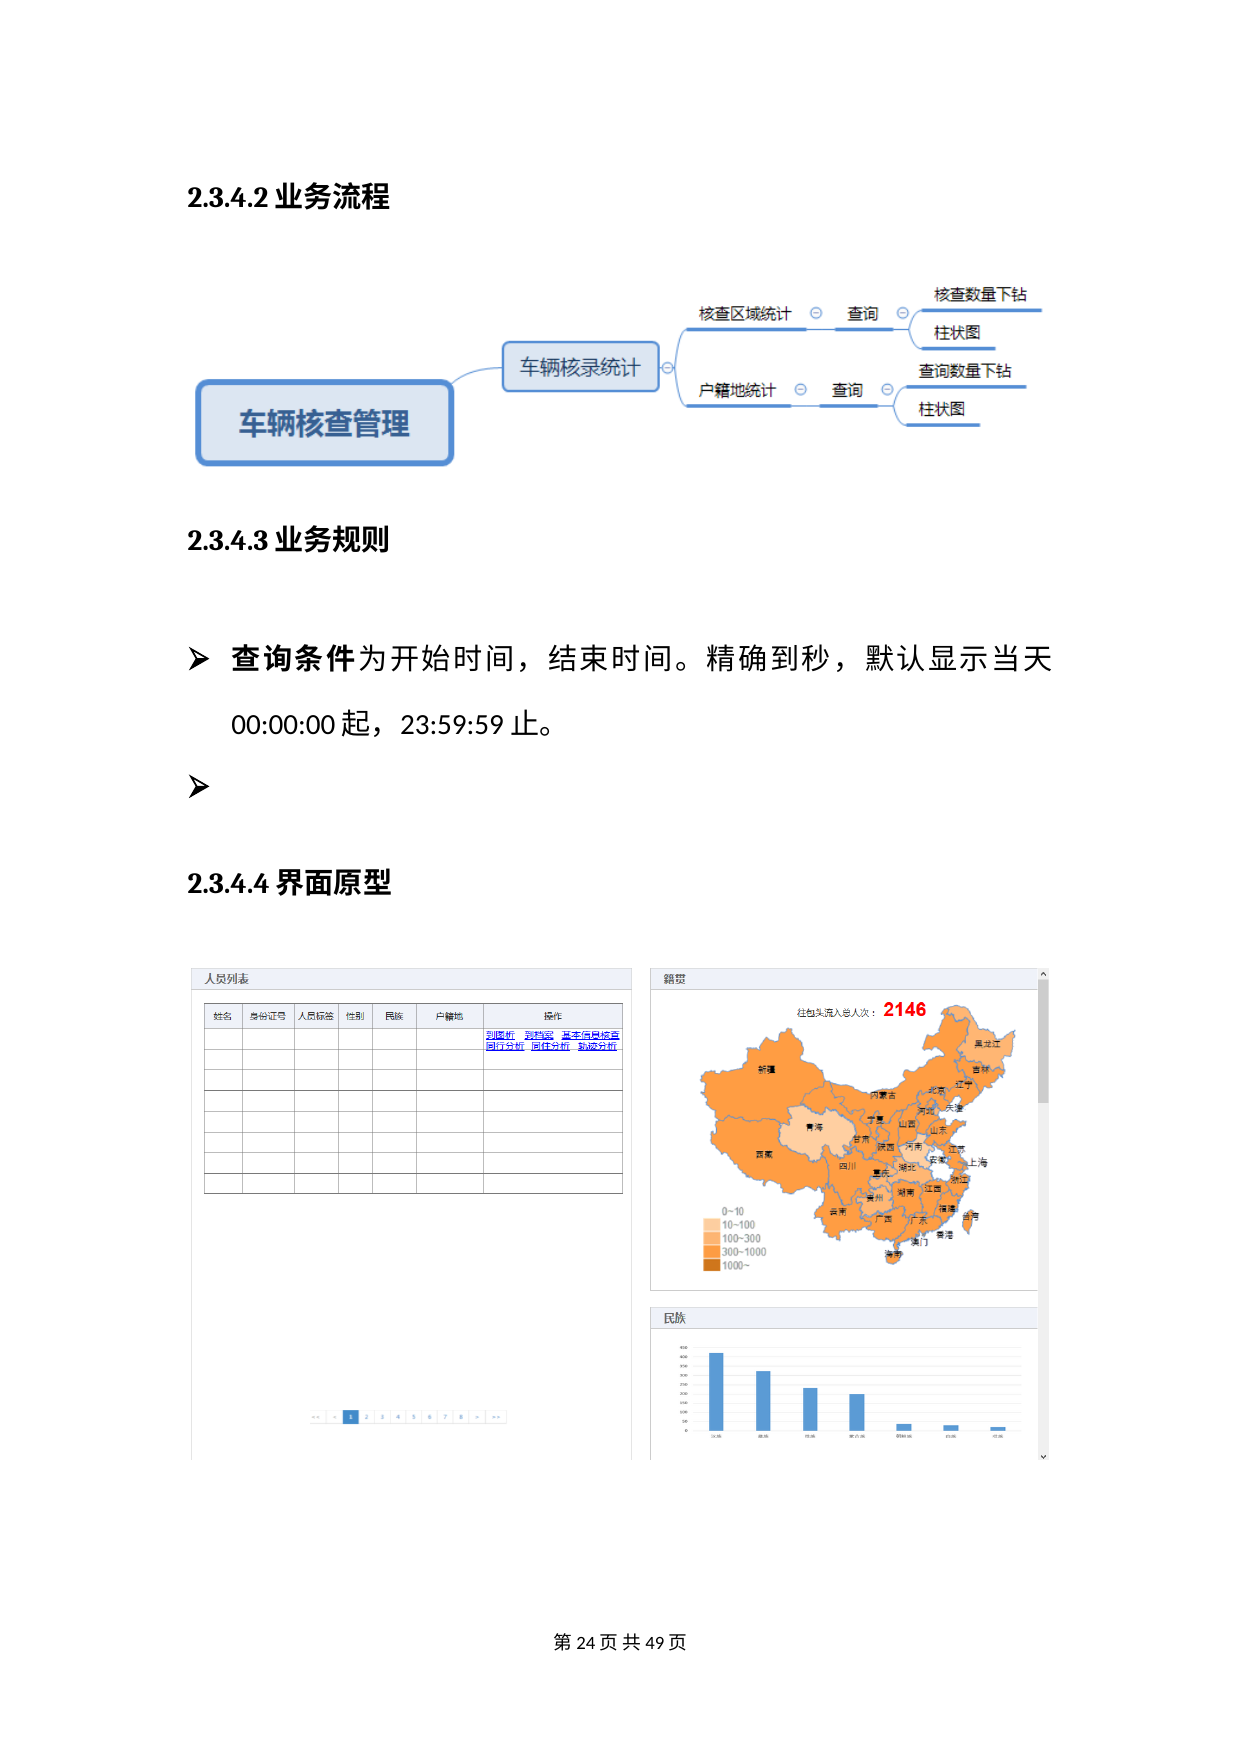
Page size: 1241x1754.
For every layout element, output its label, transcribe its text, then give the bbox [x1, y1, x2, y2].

subtitle 2.3.4.4界面原型 [187, 848, 1053, 913]
picture [187, 966, 1053, 1460]
subtitle 2.3.4.3业务规则 [187, 505, 1053, 570]
subtitle 2.3.4.2业务流程 [187, 162, 1053, 227]
list 查询条件为开始时间，结束时间。精确到秒，默认显示当天00:00:00起，23:59:59止。 [187, 624, 1053, 754]
picture [187, 280, 1052, 470]
